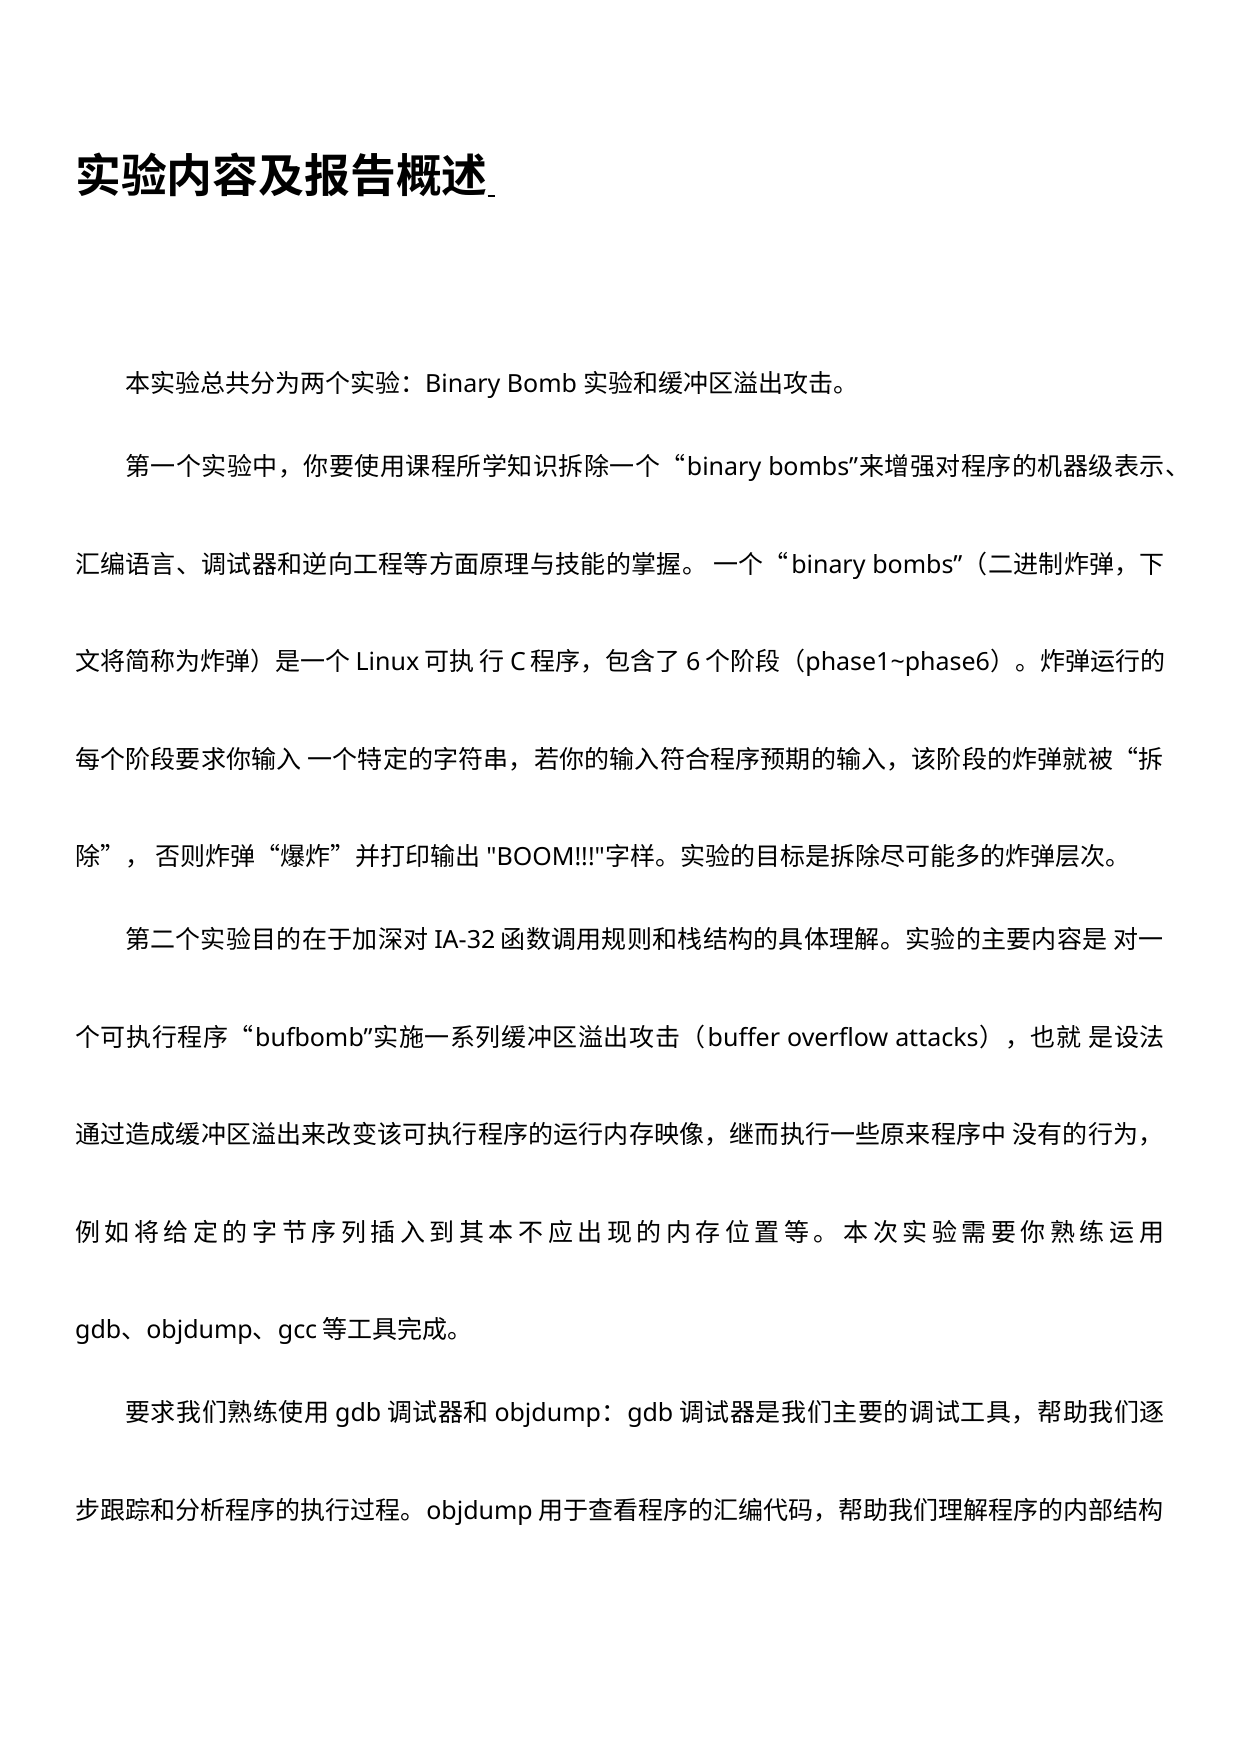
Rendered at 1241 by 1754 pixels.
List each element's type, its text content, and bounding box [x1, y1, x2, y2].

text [75, 1378, 1165, 1541]
text 本实验总共分为两个实验：Binary Bomb 实验和缓冲区溢出攻击。 [75, 349, 1165, 414]
text 第二个实验目的在于加深对IA-32函数调用规则和栈结构的具体理解。实验的主要内容是 对一个可执行程序“bufbomb”实施一系列缓冲区溢出攻击（buffer overflow attacks），也就 是设法通过造成缓冲区溢出来改变该可执行程序的运行内存映像，继而执行一些原来程序中 没有的行为，例如将给定的字节序列插入到其本不应出现的内存位置等。本次实验需要你熟练运用gdb、objdump、gcc等工具完成。 [75, 905, 1165, 1360]
subtitle 实验内容及报告概述 [75, 124, 1165, 221]
text 第一个实验中，你要使用课程所学知识拆除一个“binary bombs”来增强对程序的机器级表示、汇编语言、调试器和逆向工程等方面原理与技能的掌握。 一个“binary bombs”（二进制炸弹，下文将简称为炸弹）是一个Linux可执 行C程序，包含了6个阶段（phase1~phase6）。炸弹运行的每个阶段要求你输入 一个特定的字符串，若你的输入符合程序预期的输入，该阶段的炸弹就被“拆除”， 否则炸弹“爆炸”并打印输出 "BOOM!!!"字样。实验的目标是拆除尽可能多的炸弹层次。 [75, 432, 1165, 887]
